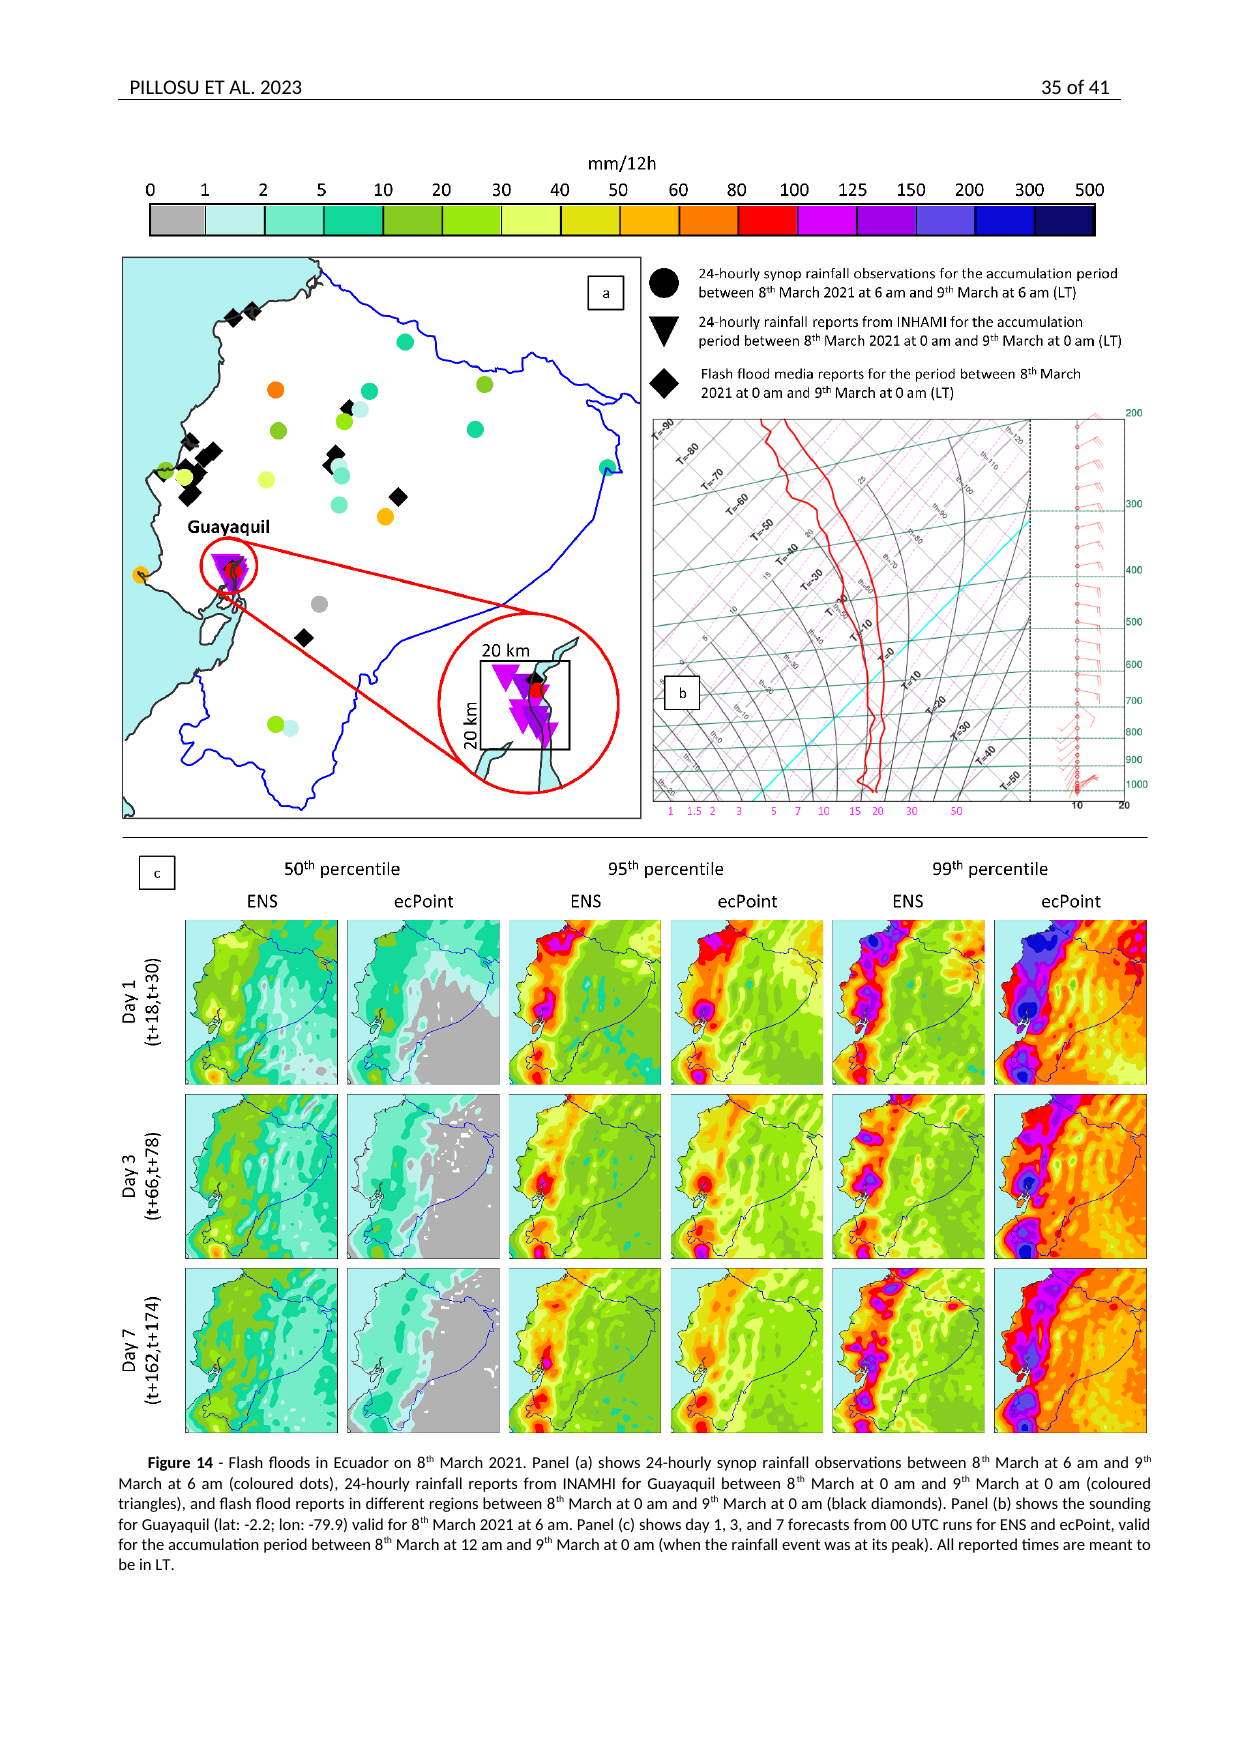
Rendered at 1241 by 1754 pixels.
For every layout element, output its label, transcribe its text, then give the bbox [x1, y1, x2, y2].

text Figure 14 - Flash floods in Ecuador on 8th March 2021. Panel (a) shows 24-hourly synop rainfall observations between 8th March at 6 am and 9th March at 6 am (coloured dots), 24-hourly rainfall reports from INAMHI for Guayaquil between 8th March at 0 am and 9th March at 0 am (coloured triangles), and flash flood reports in different regions between 8th March at 0 am and 9th March at 0 am (black diamonds). Panel (b) shows the sounding for Guayaquil (lat: -2.2; lon: -79.9) valid for 8th March 2021 at 6 am. Panel (c) shows day 1, 3, and 7 forecasts from 00 UTC runs for ENS and ecPoint, valid for the accumulation period between 8th March at 12 am and 9th March at 0 am (when the rainfall event was at its peak). All reported times are meant to be in LT. [118, 1453, 1152, 1575]
picture [118, 151, 1152, 1441]
